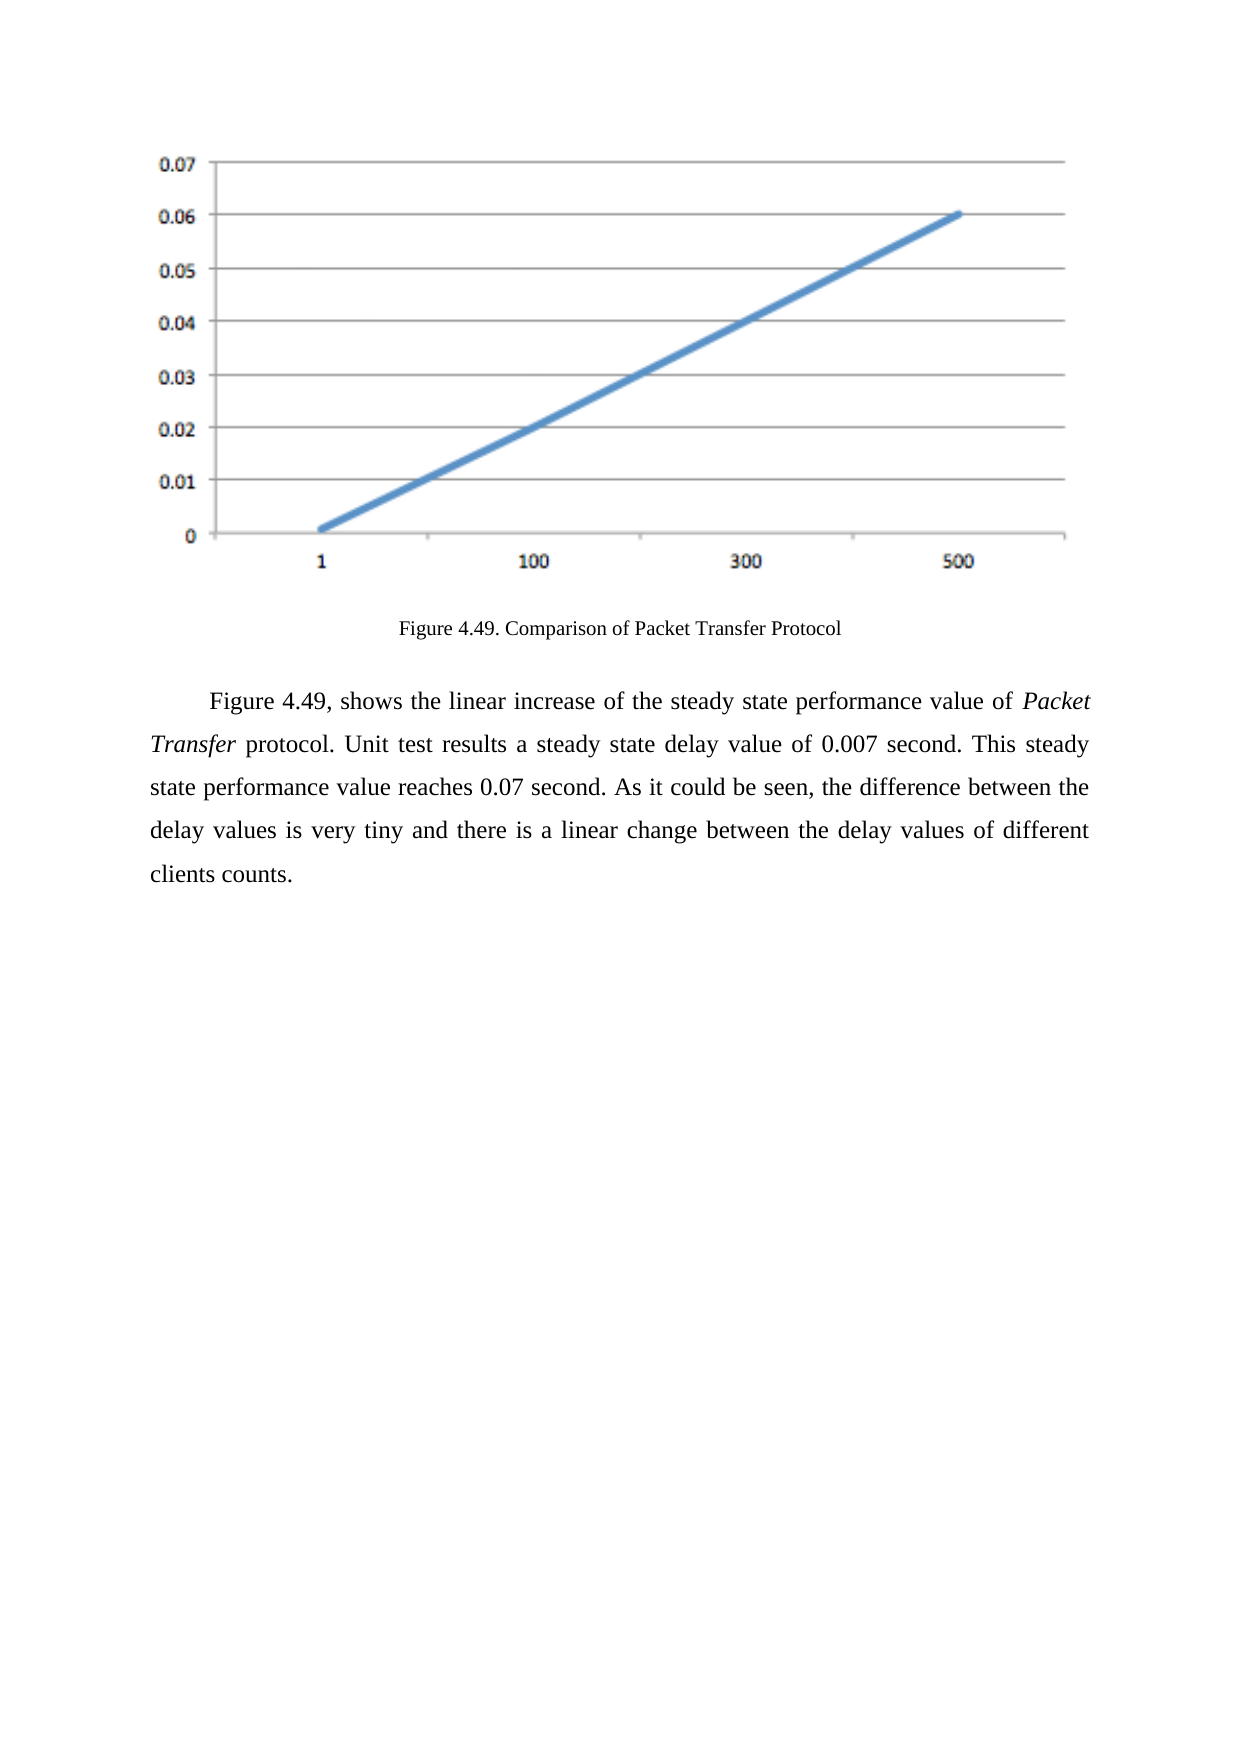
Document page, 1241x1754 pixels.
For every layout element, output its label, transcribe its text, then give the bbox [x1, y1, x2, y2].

picture [151, 150, 1089, 577]
